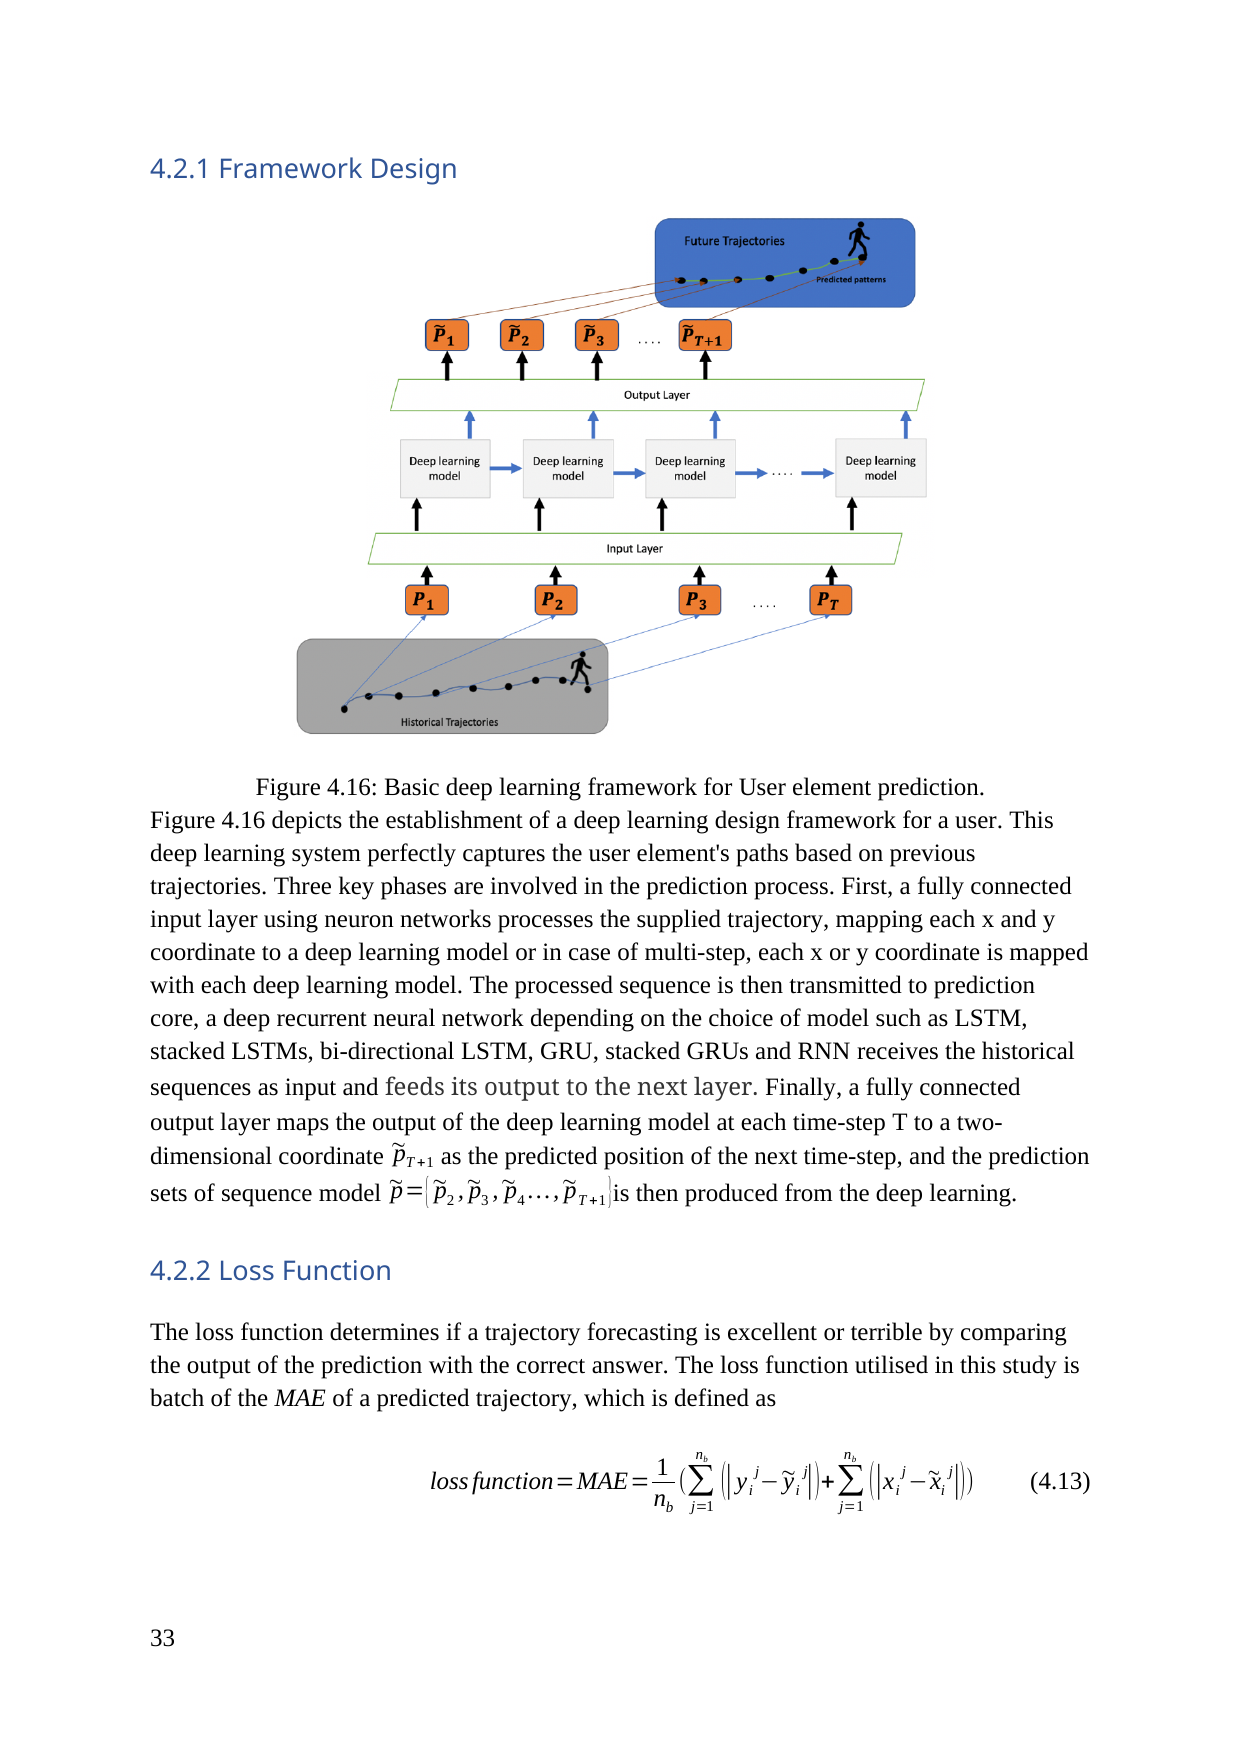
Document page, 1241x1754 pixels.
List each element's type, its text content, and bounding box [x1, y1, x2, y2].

text The loss function determines if a trajectory forecasting is excellent or terrible by comparing the output of the prediction with the correct answer. The loss function utilised in this study is batch of the MAE of a predicted trajectory, which is defined as [150, 1317, 1090, 1412]
text (4.13) [150, 1446, 1090, 1516]
subtitle 4.2.1 Framework Design [150, 150, 1090, 187]
text Figure 4.16: Basic deep learning framework for User element prediction. [150, 772, 1090, 801]
subtitle 4.2.2 Loss Function [150, 1251, 1090, 1288]
text Figure 4.16 depicts the establishment of a deep learning design framework for a user. This deep learning system perfectly captures the user element's paths based on previous trajectories. Three key phases are involved in the prediction process. First, a fully connected input layer using neuron networks processes the supplied trajectory, mapping each x and y coordinate to a deep learning model or in case of multi-step, each x or y coordinate is mapped with each deep learning model. The processed sequence is then transmitted to prediction core, a deep recurrent neural network depending on the choice of model such as LSTM, stacked LSTMs, bi-directional LSTM, GRU, stacked GRUs and RNN receives the historical sequences as input and feeds its output to the next layer. Finally, a fully connected output layer maps the output of the deep learning model at each time-step T to a two-dimensional coordinate as the predicted position of the next time-step, and the prediction sets of sequence model is then produced from the deep learning. [150, 805, 1090, 1210]
picture [261, 216, 980, 739]
